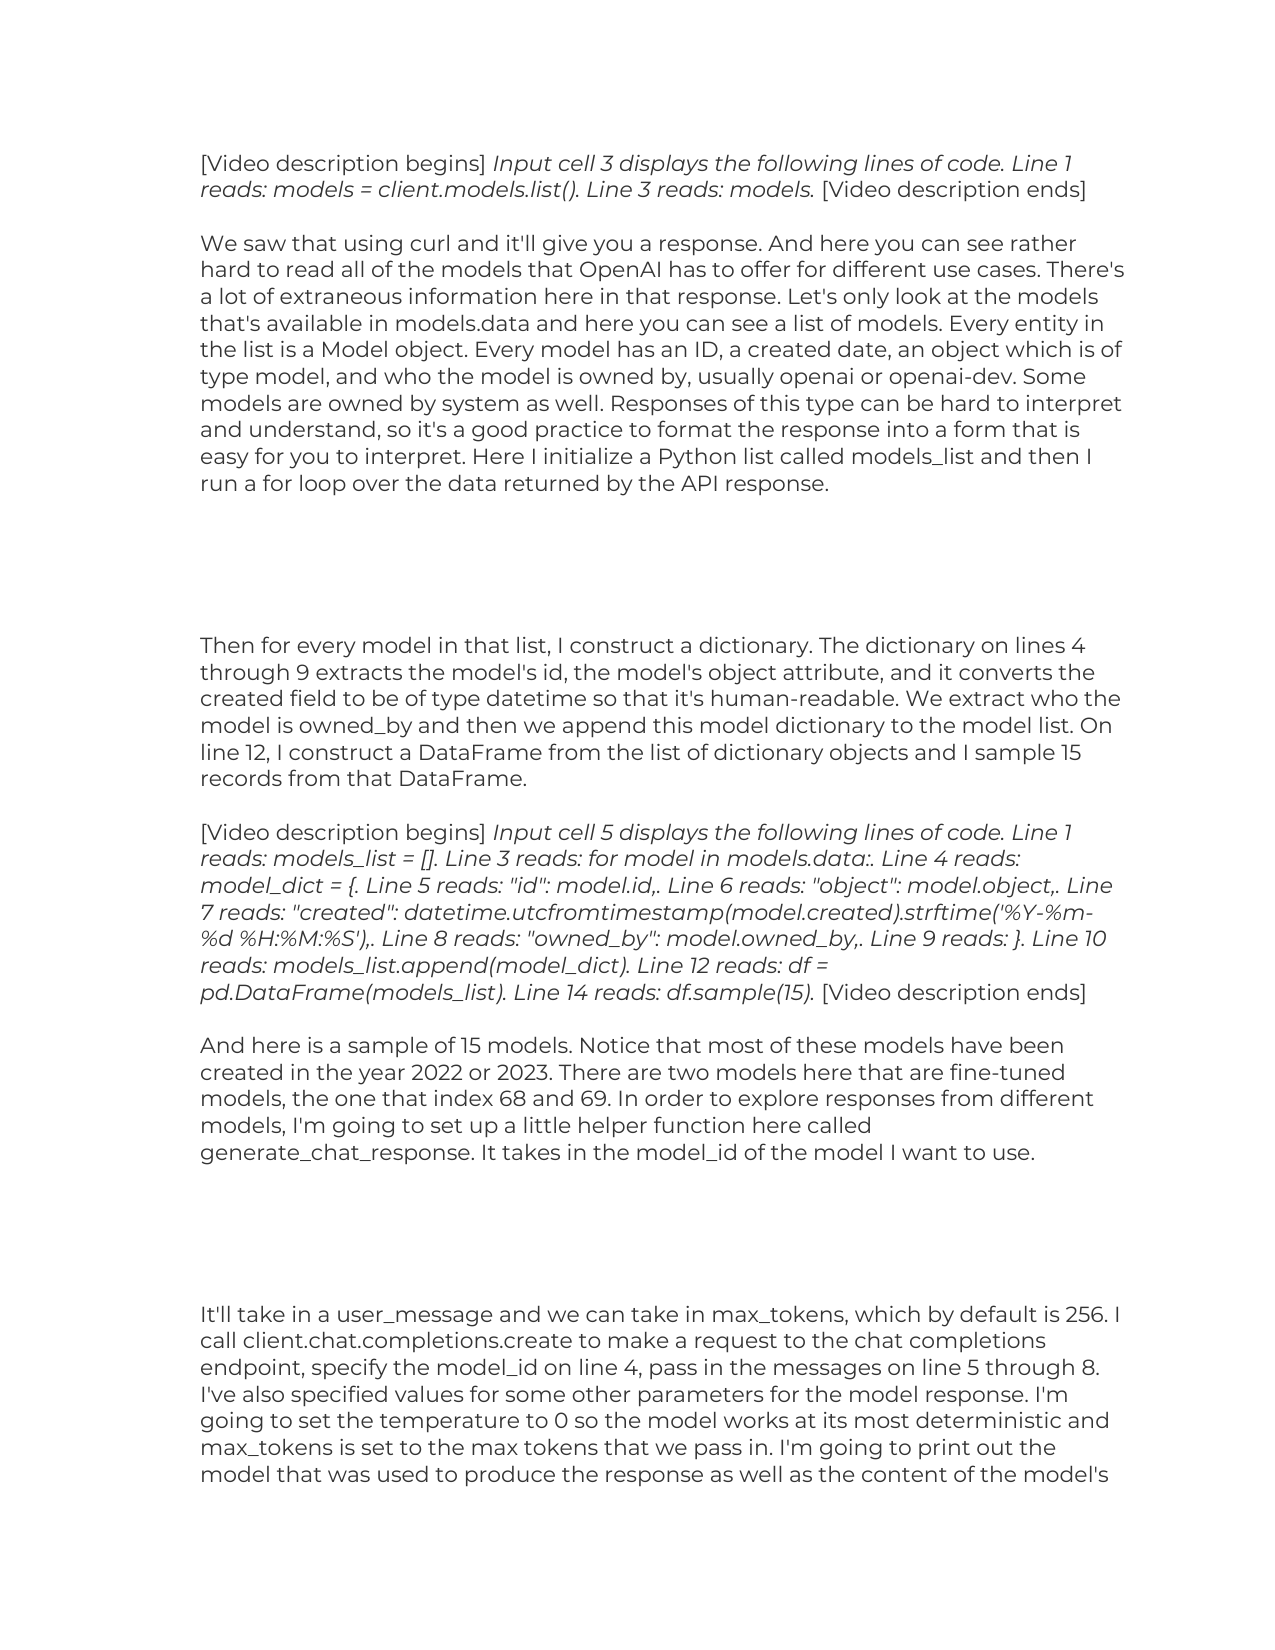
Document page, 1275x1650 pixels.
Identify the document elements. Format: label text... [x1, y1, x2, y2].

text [200, 150, 1125, 497]
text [200, 1301, 1125, 1487]
text Then for every model in that list, I construct a dictionary. The dictionary on lines 4 through 9 extracts the model's id, the model's object attribute, and it converts the created field to be of type datetime so that it's human-readable. We extract who the model is owned_by and then we append this model dictionary to the model list. On line 12, I construct a DataFrame from the list of dictionary objects and I sample 15 records from that DataFrame. [Video description begins] Input cell 5 displays the following lines of code. Line 1 reads: models_list = []. Line 3 reads: for model in models.data:. Line 4 reads: model_dict = {. Line 5 reads: "id": model.id,. Line 6 reads: "object": model.object,. Line 7 reads: "created": datetime.utcfromtimestamp(model.created).strftime('%Y-%m-%d %H:%M:%S'),. Line 8 reads: "owned_by": model.owned_by,. Line 9 reads: }. Line 10 reads: models_list.append(model_dict). Line 12 reads: df = pd.DataFrame(models_list). Line 14 reads: df.sample(15). [Video description ends] And here is a sample of 15 models. Notice that most of these models have been created in the year 2022 or 2023. There are two models here that are fine-tuned models, the one that index 68 and 69. In order to explore responses from different models, I'm going to set up a little helper function here called generate_chat_response. It takes in the model_id of the model I want to use. [200, 632, 1125, 1165]
